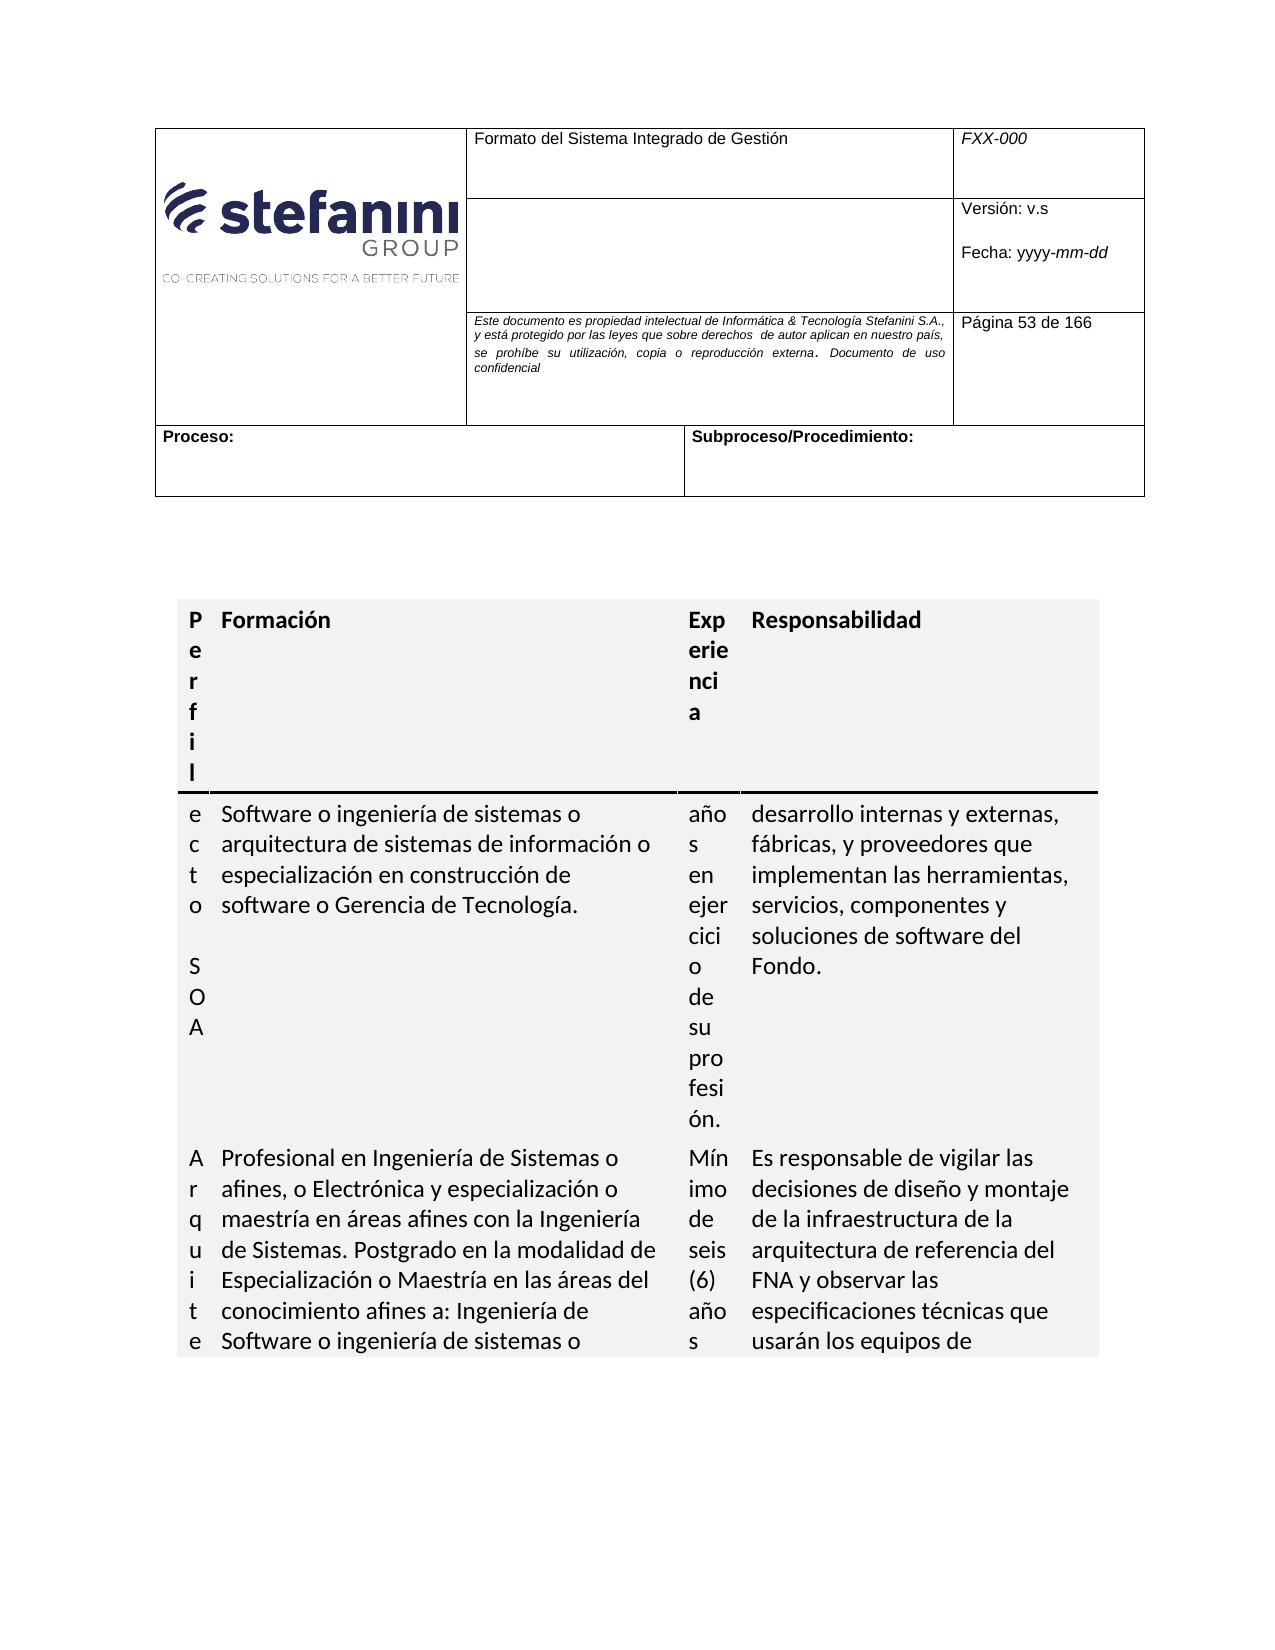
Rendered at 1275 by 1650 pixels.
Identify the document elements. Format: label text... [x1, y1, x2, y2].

picture [162, 182, 460, 286]
table_header Experiencia [678, 600, 740, 791]
table_cell Arquitecto SOA [178, 794, 209, 1137]
table_cell Mínimo de ocho (8) años en ejercicio de su profesión. [678, 794, 740, 1137]
table_cell Profesional en Ingeniería de Sistemas o afines, o Electrónica y especialización o maestría en áreas afines con la Ingeniería de Sistemas. Postgrado en la modalidad de Especialización o Maestría en las áreas del conocimiento afines a: Ingeniería de Software o ingeniería de sistemas o arquitectura de sistemas de información o especialización en construcción de software o Gerencia de Tecnología. [210, 794, 677, 1137]
table_cell Es responsable de vigilar las decisiones técnicas de la arquitectura de referencia del FNA y observar las especificaciones tecnológicas que usarán los equipos de desarrollo internas y externas, fábricas, y proveedores que implementan las herramientas, servicios, componentes y soluciones de software del Fondo. [741, 794, 1098, 1137]
table_cell Profesional en Ingeniería de Sistemas o afines, o Electrónica y especialización o maestría en áreas afines con la Ingeniería de Sistemas. Postgrado en la modalidad de Especialización o Maestría en las áreas del conocimiento afines a: Ingeniería de Software o ingeniería de sistemas o arquitectura de sistemas de información o especialización en infraestructura de tecnología o Gerencia de Tecnología. [210, 1139, 677, 1356]
table_cell Mínimo de seis (6) años en ejercicio de su profesión. [678, 1139, 740, 1356]
table_cell Arquitecto TI [178, 1139, 209, 1356]
table_header Formación [210, 600, 677, 791]
table_header Responsabilidad [741, 600, 1098, 791]
table_header Perfil [178, 600, 209, 791]
table_cell Es responsable de vigilar las decisiones de diseño y montaje de la infraestructura de la arquitectura de referencia del FNA y observar las especificaciones técnicas que usarán los equipos de desarrollado, fábricas, proveedores, para implementar las herramientas, servicios, componentes y soluciones de software del Fondo [741, 1139, 1098, 1356]
